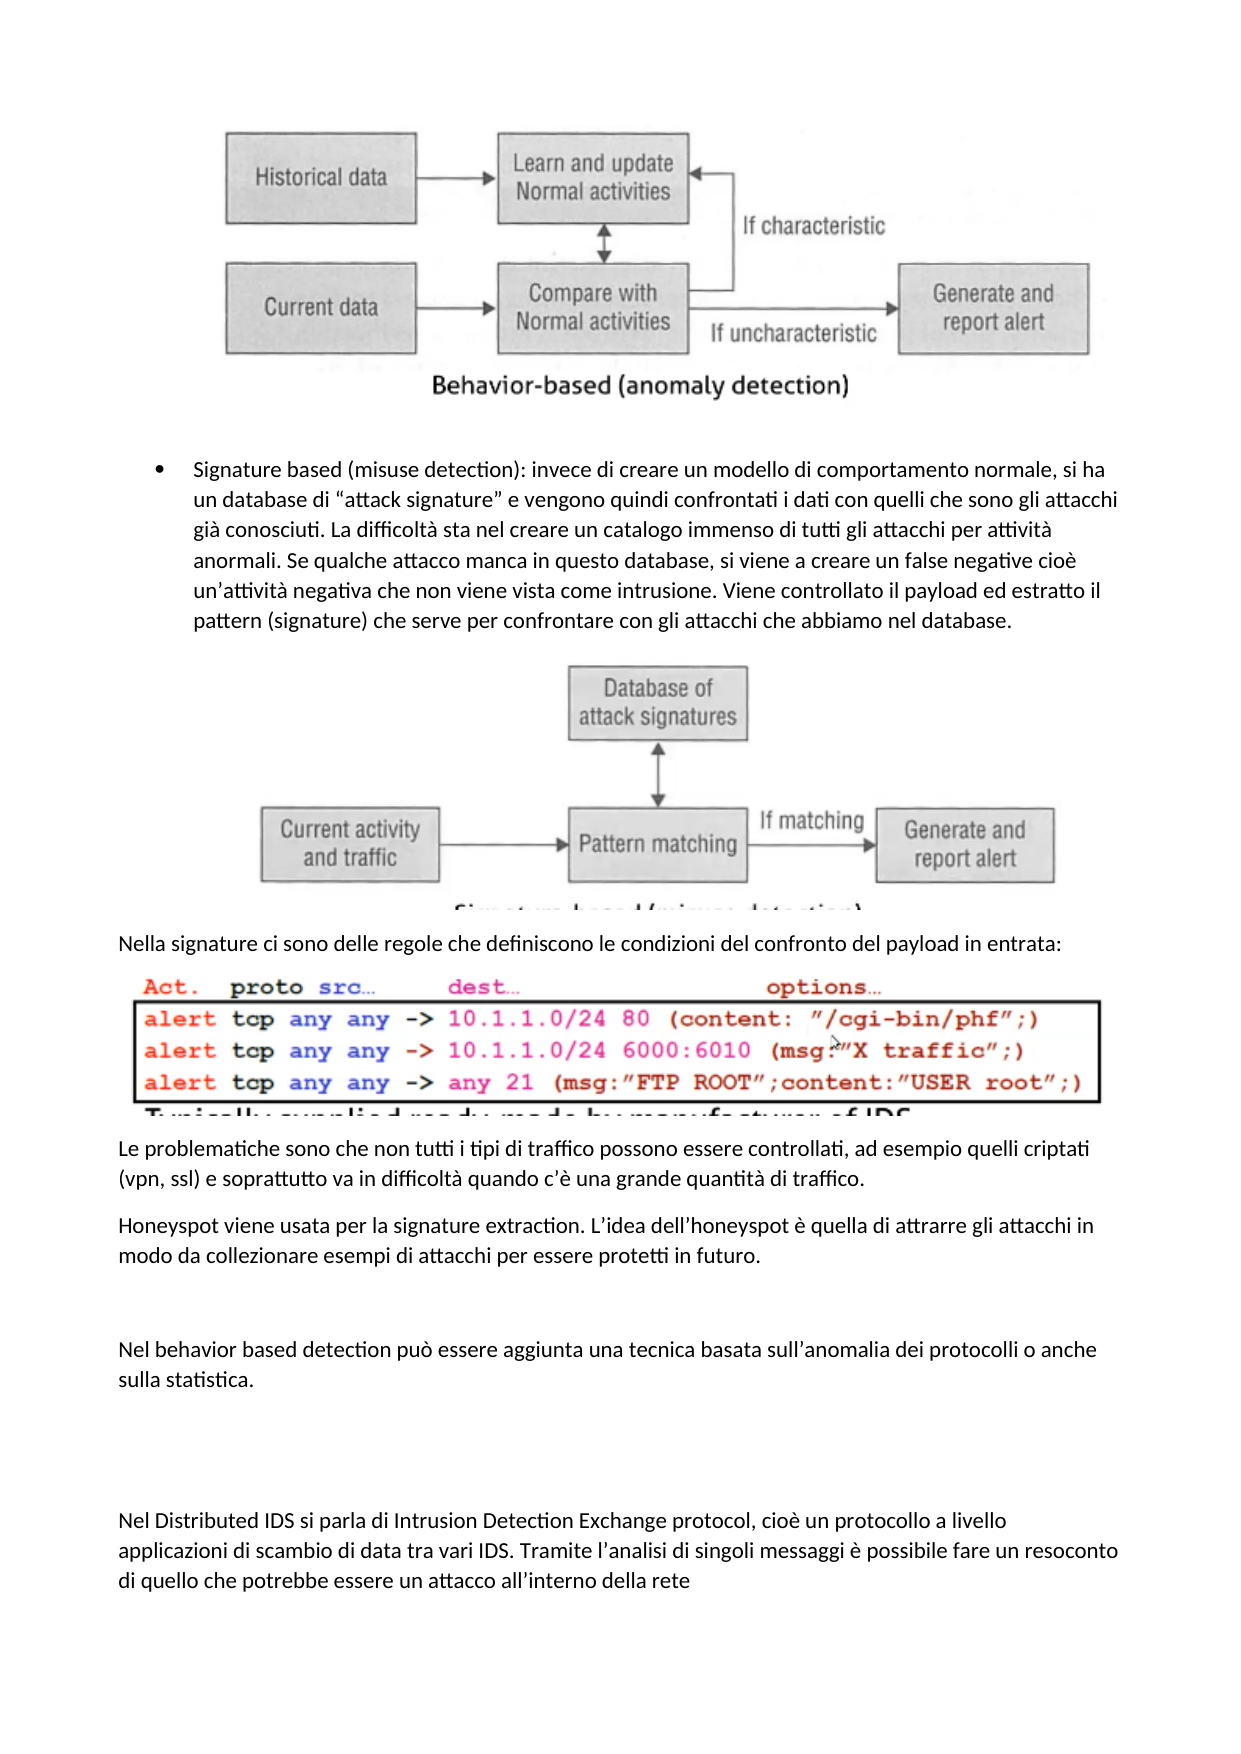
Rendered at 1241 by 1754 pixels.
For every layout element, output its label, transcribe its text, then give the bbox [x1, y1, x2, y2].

text Le problematiche sono che non tutti i tipi di traffico possono essere controllati, ad esempio quelli criptati (vpn, ssl) e soprattutto va in difficoltà quando c’è una grande quantità di traffico. [118, 1134, 1122, 1193]
picture [118, 975, 1123, 1116]
text Nel Distributed IDS si parla di Intrusion Detection Exchange protocol, cioè un protocollo a livello applicazioni di scambio di data tra vari IDS. Tramite l’analisi di singoli messaggi è possibile fare un resoconto di quello che potrebbe essere un attacco all’interno della rete [118, 1506, 1122, 1595]
text Nella signature ci sono delle regole che definiscono le condizioni del confronto del payload in entrata: [118, 929, 1122, 957]
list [156, 118, 1122, 453]
picture [193, 118, 1120, 423]
text Honeyspot viene usata per la signature extraction. L’idea dell’honeyspot è quella di attrarre gli attacchi in modo da collezionare esempi di attacchi per essere protetti in futuro. [118, 1211, 1122, 1270]
picture [193, 636, 1097, 910]
text Nel behavior based detection può essere aggiunta una tecnica basata sull’anomalia dei protocolli o anche sulla statistica. [118, 1335, 1122, 1394]
